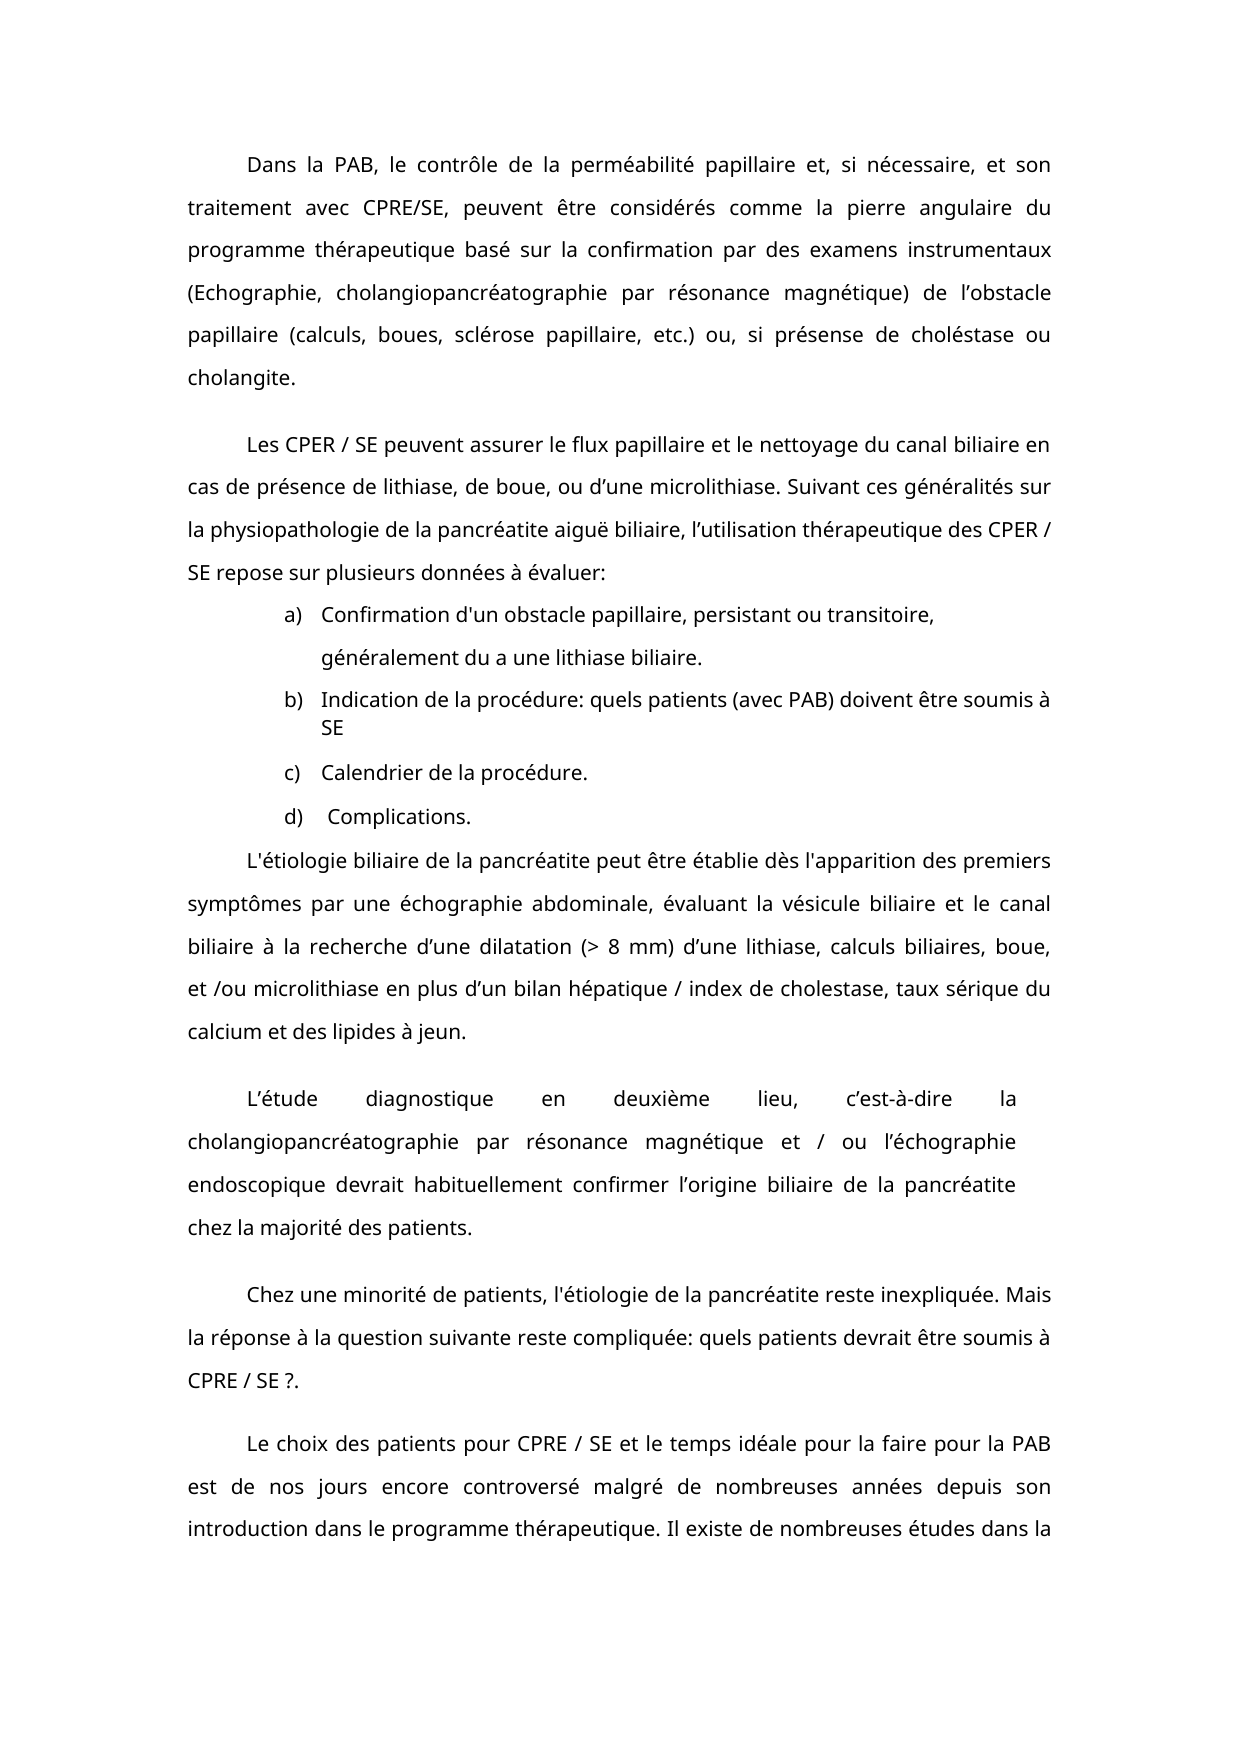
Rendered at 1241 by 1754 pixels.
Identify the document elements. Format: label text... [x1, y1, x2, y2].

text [187, 1429, 1053, 1542]
text Les CPER / SE peuvent assurer le flux papillaire et le nettoyage du canal biliaire en cas de présence de lithiase, de boue, ou d’une microlithiase. Suivant ces généralités sur la physiopathologie de la pancréatite aiguë biliaire, l’utilisation thérapeutique des CPER / SE repose sur plusieurs données à évaluer: [187, 430, 1053, 586]
text Chez une minorité de patients, l'étiologie de la pancréatite reste inexpliquée. Mais la réponse à la question suivante reste compliquée: quels patients devrait être soumis à CPRE / SE ?. [187, 1280, 1053, 1394]
text L'étiologie biliaire de la pancréatite peut être établie dès l'apparition des premiers symptômes par une échographie abdominale, évaluant la vésicule biliaire et le canal biliaire à la recherche d’une dilatation (> 8 mm) d’une lithiase, calculs biliaires, boue, et /ou microlithiase en plus d’un bilan hépatique / index de cholestase, taux sérique du calcium et des lipides à jeun. [187, 847, 1053, 1046]
text L’étude diagnostique en deuxième lieu, c’est-à-dire la cholangiopancréatographie par résonance magnétique et / ou l’échographie endoscopique devrait habituellement confirmer l’origine biliaire de la pancréatite chez la majorité des patients. [187, 1084, 1017, 1241]
list Calendrier de la procédure. [284, 758, 1053, 786]
text Dans la PAB, le contrôle de la perméabilité papillaire et, si nécessaire, et son traitement avec CPRE/SE, peuvent être considérés comme la pierre angulaire du programme thérapeutique basé sur la confirmation par des examens instrumentaux (Echographie, cholangiopancréatographie par résonance magnétique) de l’obstacle papillaire (calculs, boues, sclérose papillaire, etc.) ou, si présense de choléstase ou cholangite. [187, 150, 1053, 391]
list Indication de la procédure: quels patients (avec PAB) doivent être soumis à SE [284, 685, 1053, 742]
list Complications. [284, 802, 1053, 831]
list Confirmation d'un obstacle papillaire, persistant ou transitoire, généralement du a une lithiase biliaire. [284, 600, 1051, 671]
